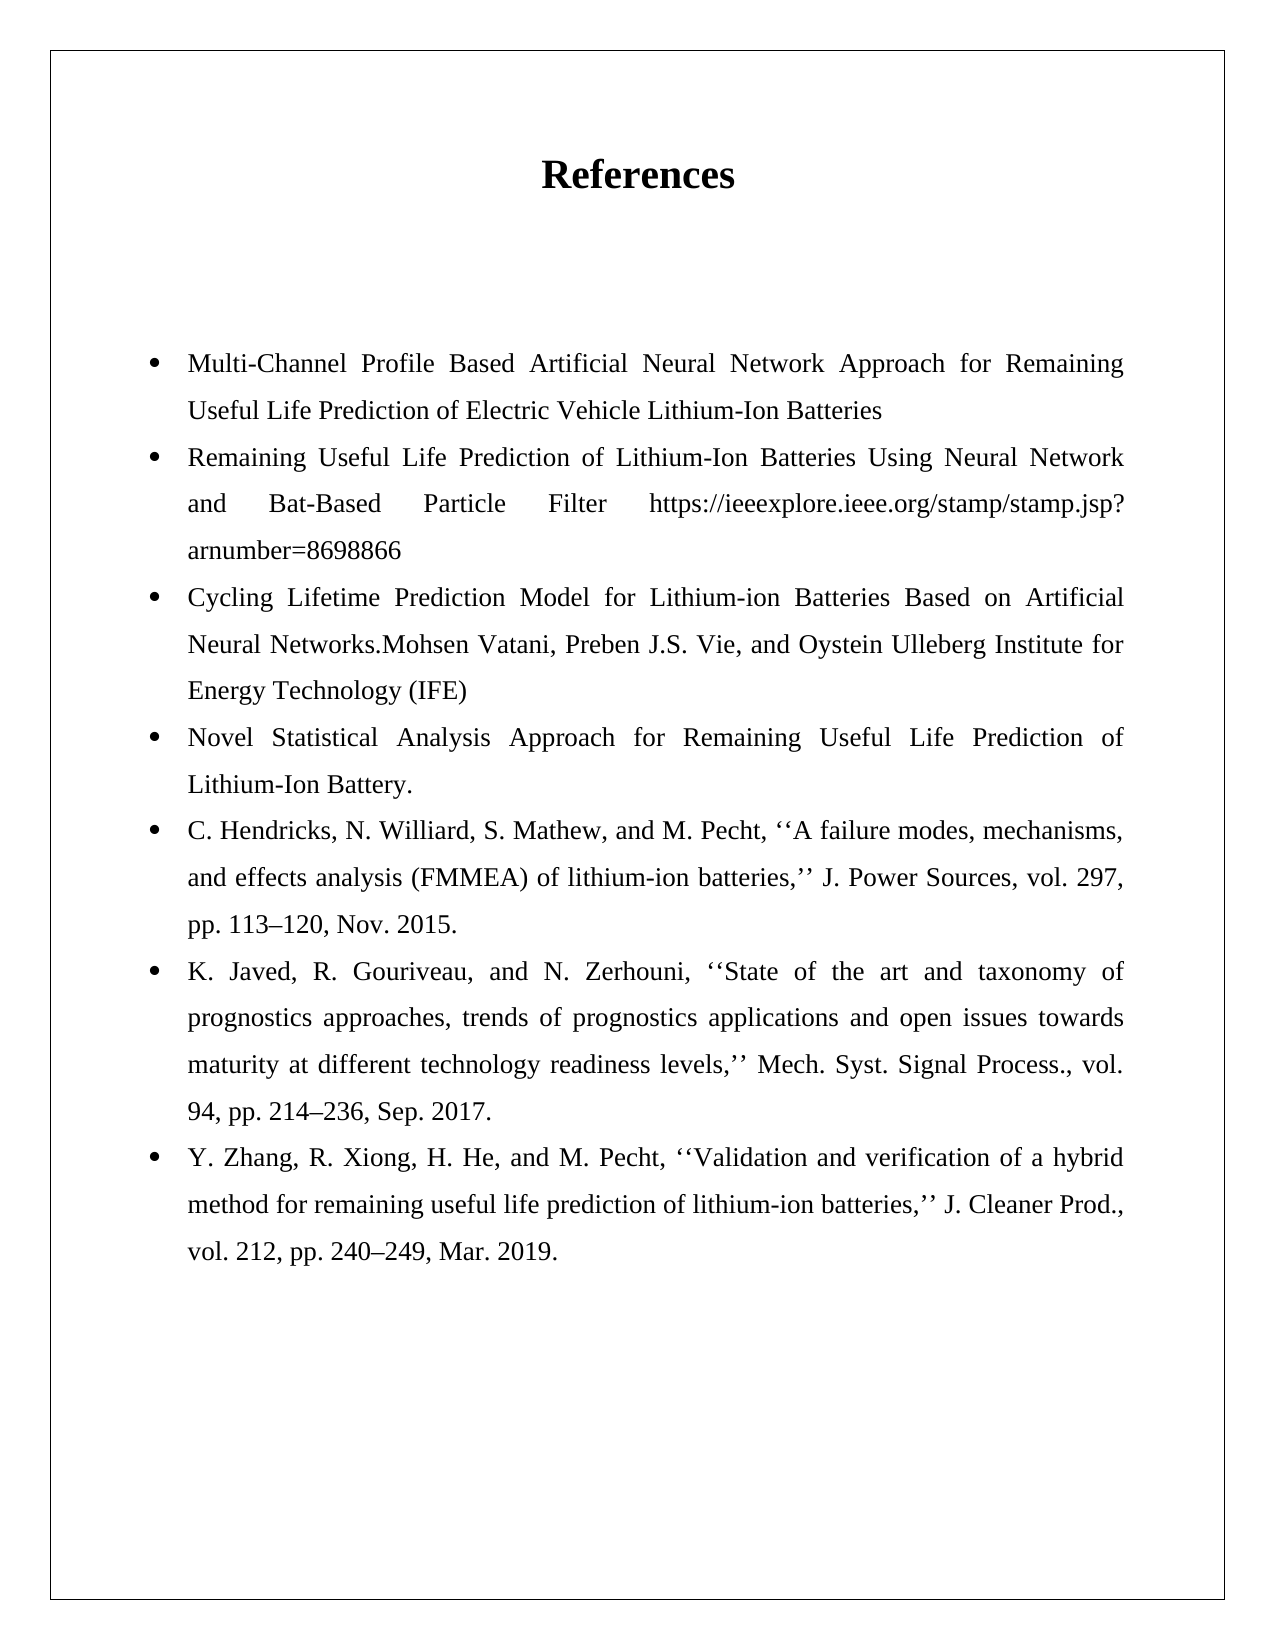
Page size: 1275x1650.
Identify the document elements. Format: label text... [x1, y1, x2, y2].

list Remaining Useful Life Prediction of Lithium-Ion Batteries Using Neural Network and Bat-Based Particle Filter https://ieeexplore.ieee.org/stamp/stamp.jsp?arnumber=8698866 [150, 441, 1125, 565]
list Novel Statistical Analysis Approach for Remaining Useful Life Prediction of Lithium-Ion Battery. [150, 721, 1125, 799]
list Y. Zhang, R. Xiong, H. He, and M. Pecht, ‘‘Validation and verification of a hybrid method for remaining useful life prediction of lithium-ion batteries,’’ J. Cleaner Prod., vol. 212, pp. 240–249, Mar. 2019. [150, 1141, 1125, 1266]
list Multi-Channel Profile Based Artificial Neural Network Approach for Remaining Useful Life Prediction of Electric Vehicle Lithium-Ion Batteries [150, 347, 1125, 425]
list Cycling Lifetime Prediction Model for Lithium-ion Batteries Based on Artificial Neural Networks.Mohsen Vatani, Preben J.S. Vie, and Oystein Ulleberg Institute for Energy Technology (IFE) [150, 581, 1125, 706]
list C. Hendricks, N. Williard, S. Mathew, and M. Pecht, ‘‘A failure modes, mechanisms, and effects analysis (FMMEA) of lithium-ion batteries,’’ J. Power Sources, vol. 297, pp. 113–120, Nov. 2015. [150, 814, 1125, 939]
list K. Javed, R. Gouriveau, and N. Zerhouni, ‘‘State of the art and taxonomy of prognostics approaches, trends of prognostics applications and open issues towards maturity at different technology readiness levels,’’ Mech. Syst. Signal Process., vol. 94, pp. 214–236, Sep. 2017. [150, 954, 1125, 1126]
text References [155, 150, 1122, 198]
